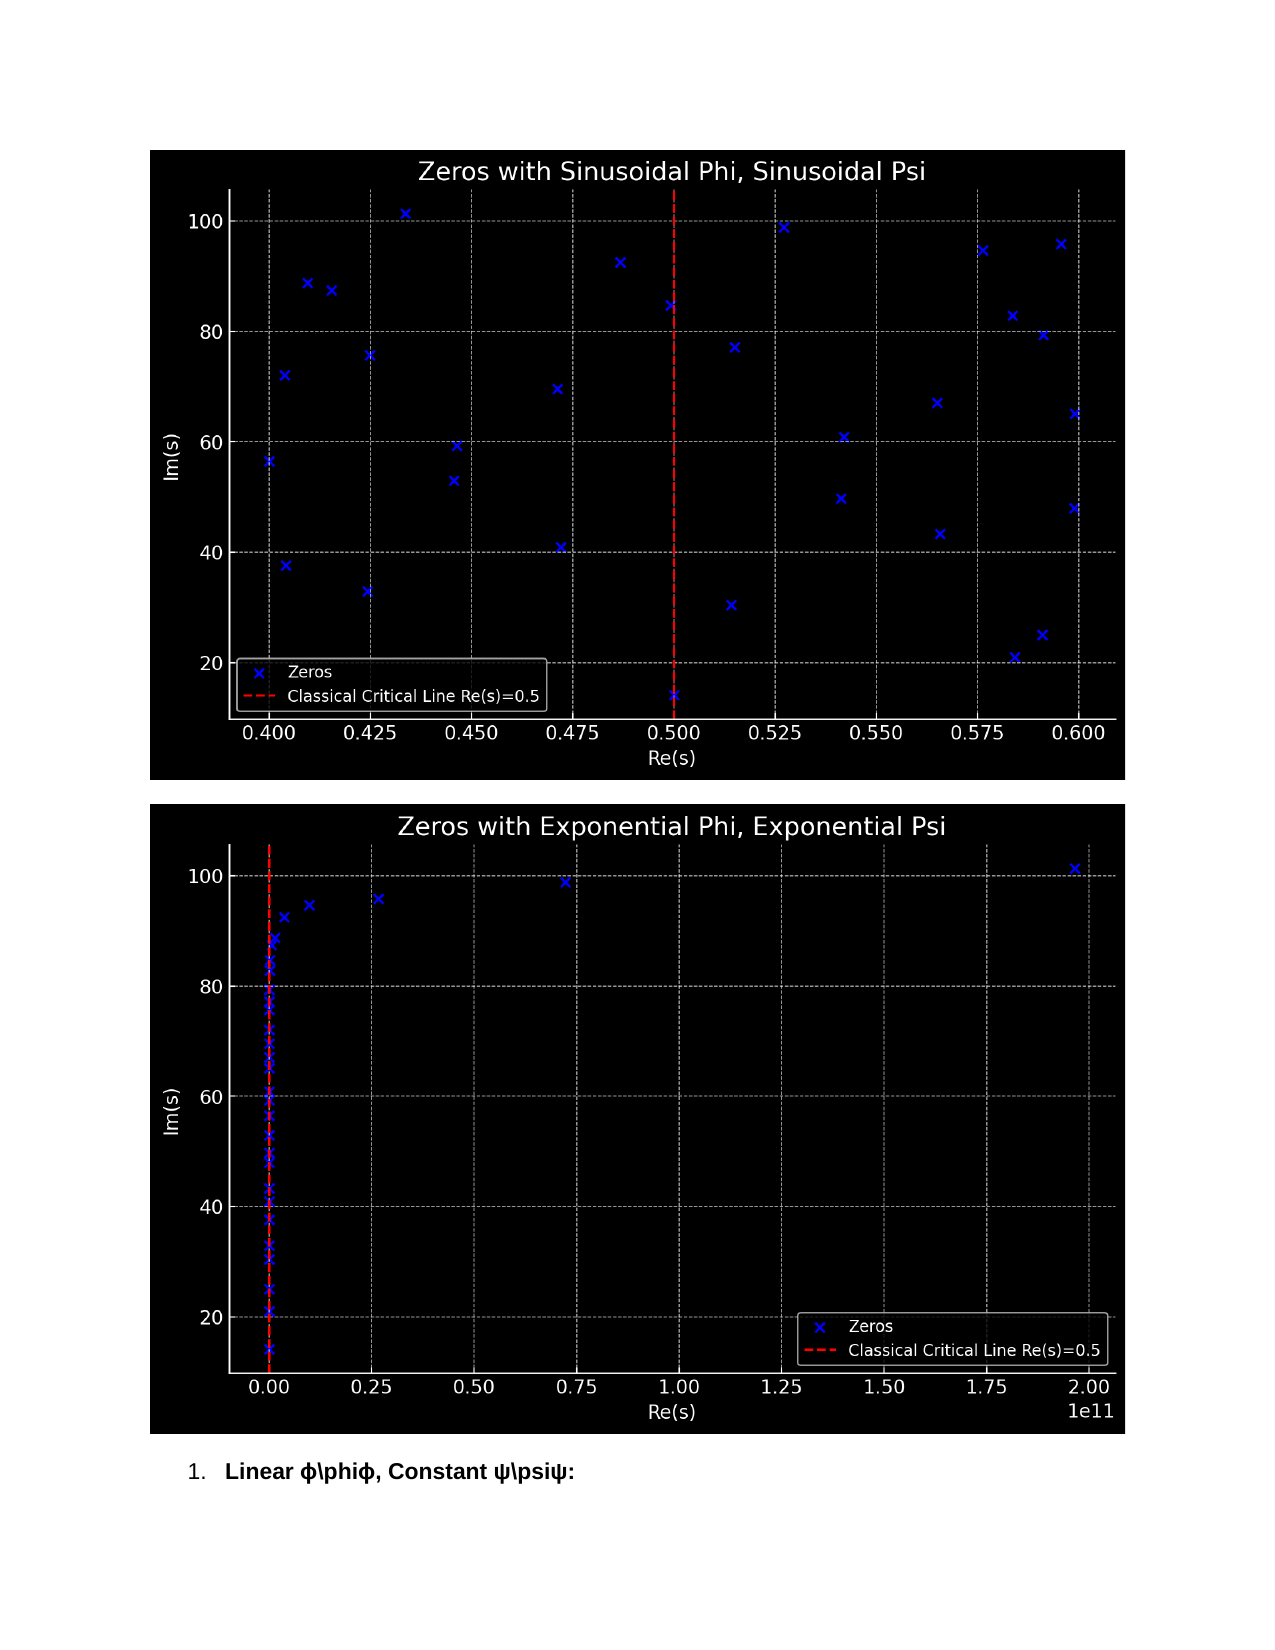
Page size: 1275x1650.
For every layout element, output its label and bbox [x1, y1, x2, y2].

picture [150, 150, 1125, 780]
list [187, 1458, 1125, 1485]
picture [150, 804, 1125, 1434]
